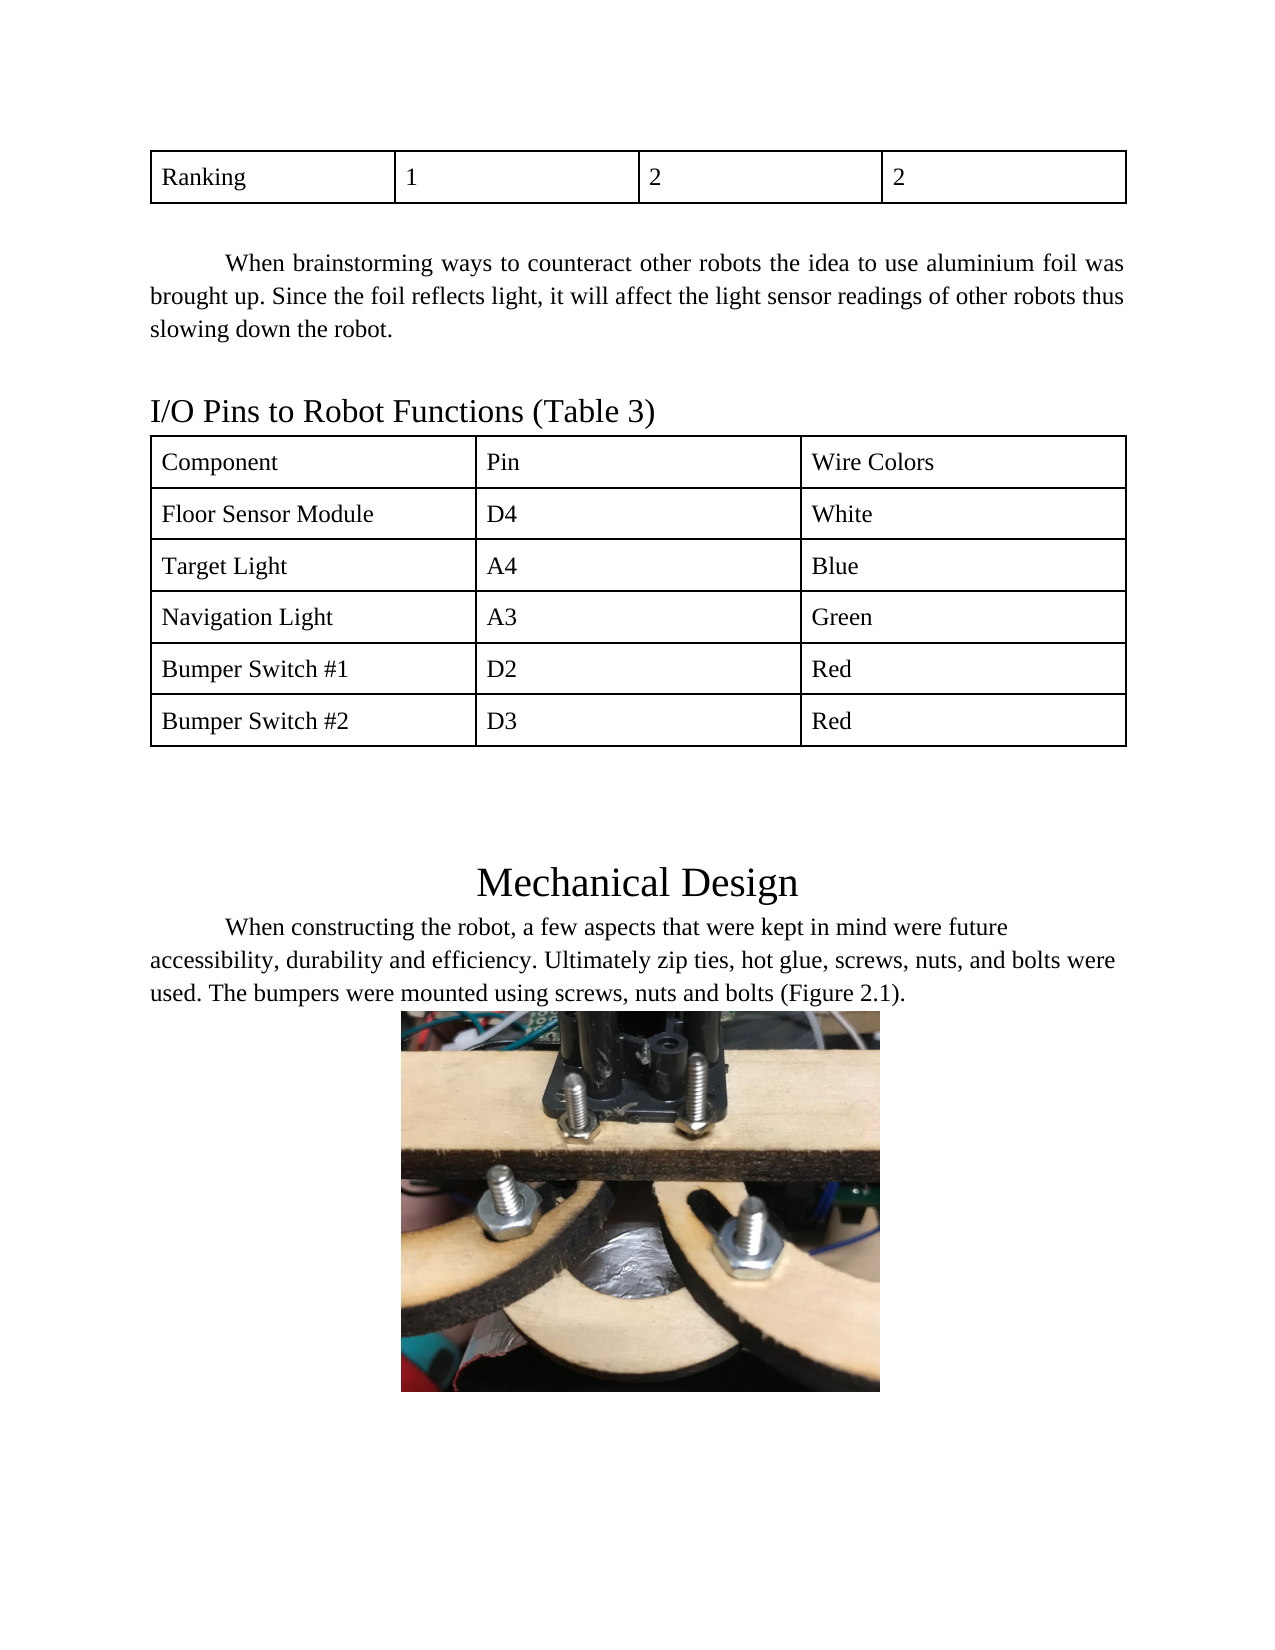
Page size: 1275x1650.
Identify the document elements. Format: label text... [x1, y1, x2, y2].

table_cell Ranking [152, 152, 394, 202]
table_cell D2 [477, 644, 800, 693]
table_header Component [152, 437, 475, 487]
table_cell 2 [640, 152, 881, 202]
table_cell Target Light [152, 540, 475, 590]
table_cell D3 [477, 695, 800, 745]
text I/O Pins to Robot Functions (Table 3) [150, 391, 1125, 429]
table_cell A3 [477, 592, 800, 642]
table_cell A4 [477, 540, 800, 590]
table_cell White [802, 489, 1125, 538]
table_header Pin [477, 437, 800, 487]
table_cell Navigation Light [152, 592, 475, 642]
text When brainstorming ways to counteract other robots the idea to use aluminium foil was brought up. Since the foil reflects light, it will affect the light sensor readings of other robots thus slowing down the robot. [150, 248, 1125, 343]
picture [401, 1011, 880, 1392]
table_cell 2 [883, 152, 1125, 202]
table_cell Green [802, 592, 1125, 642]
table_cell Blue [802, 540, 1125, 590]
table_cell Bumper Switch #2 [152, 695, 475, 745]
table_cell Floor Sensor Module [152, 489, 475, 538]
table_cell D4 [477, 489, 800, 538]
text When constructing the robot, a few aspects that were kept in mind were future accessibility, durability and efficiency. Ultimately zip ties, hot glue, screws, nuts, and bolts were used. The bumpers were mounted using screws, nuts and bolts (Figure 2.1). [150, 912, 1125, 1007]
table_cell Red [802, 695, 1125, 745]
table_cell Red [802, 644, 1125, 693]
table_header Wire Colors [802, 437, 1125, 487]
text Mechanical Design [150, 857, 1125, 905]
table_cell Bumper Switch #1 [152, 644, 475, 693]
table_cell 1 [396, 152, 638, 202]
